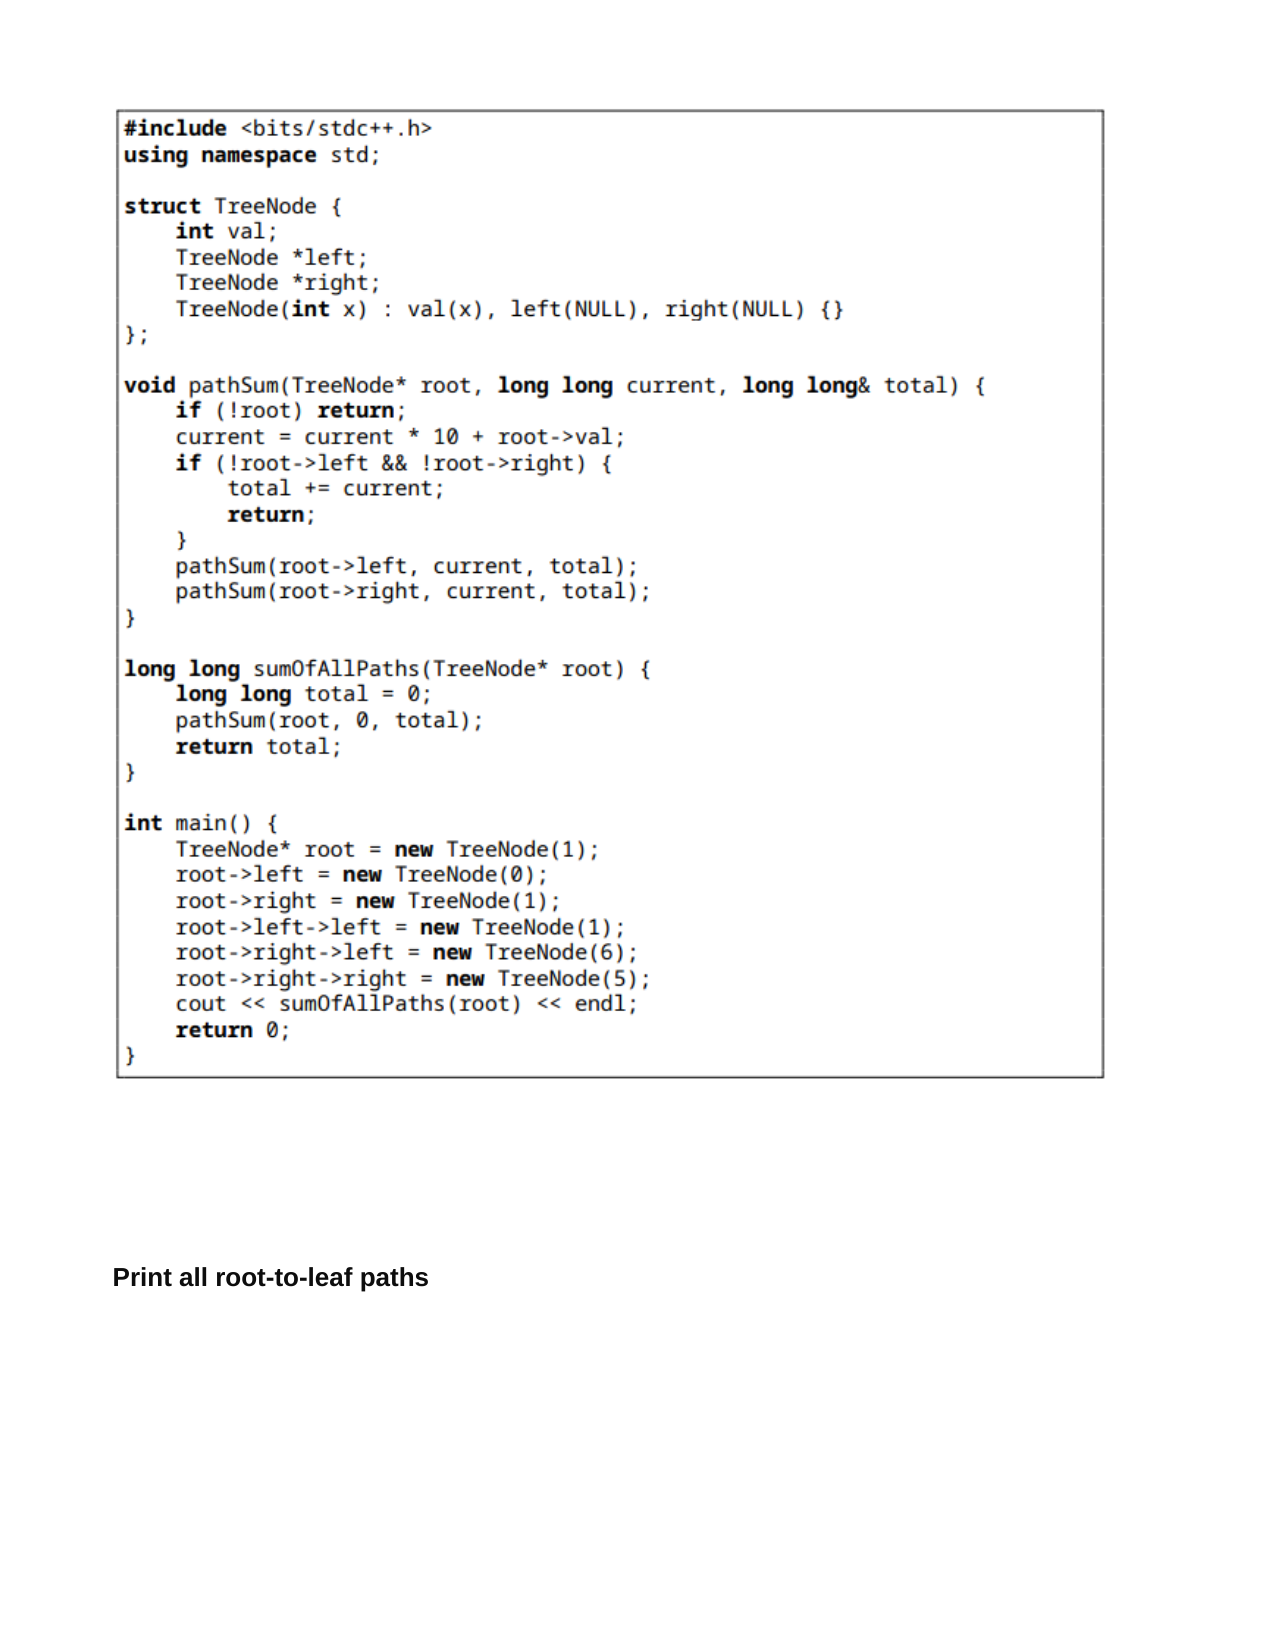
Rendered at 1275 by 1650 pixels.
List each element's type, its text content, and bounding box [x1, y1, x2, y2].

text Print all root-to-leaf paths [112, 1262, 1125, 1292]
picture [112, 105, 1109, 1083]
